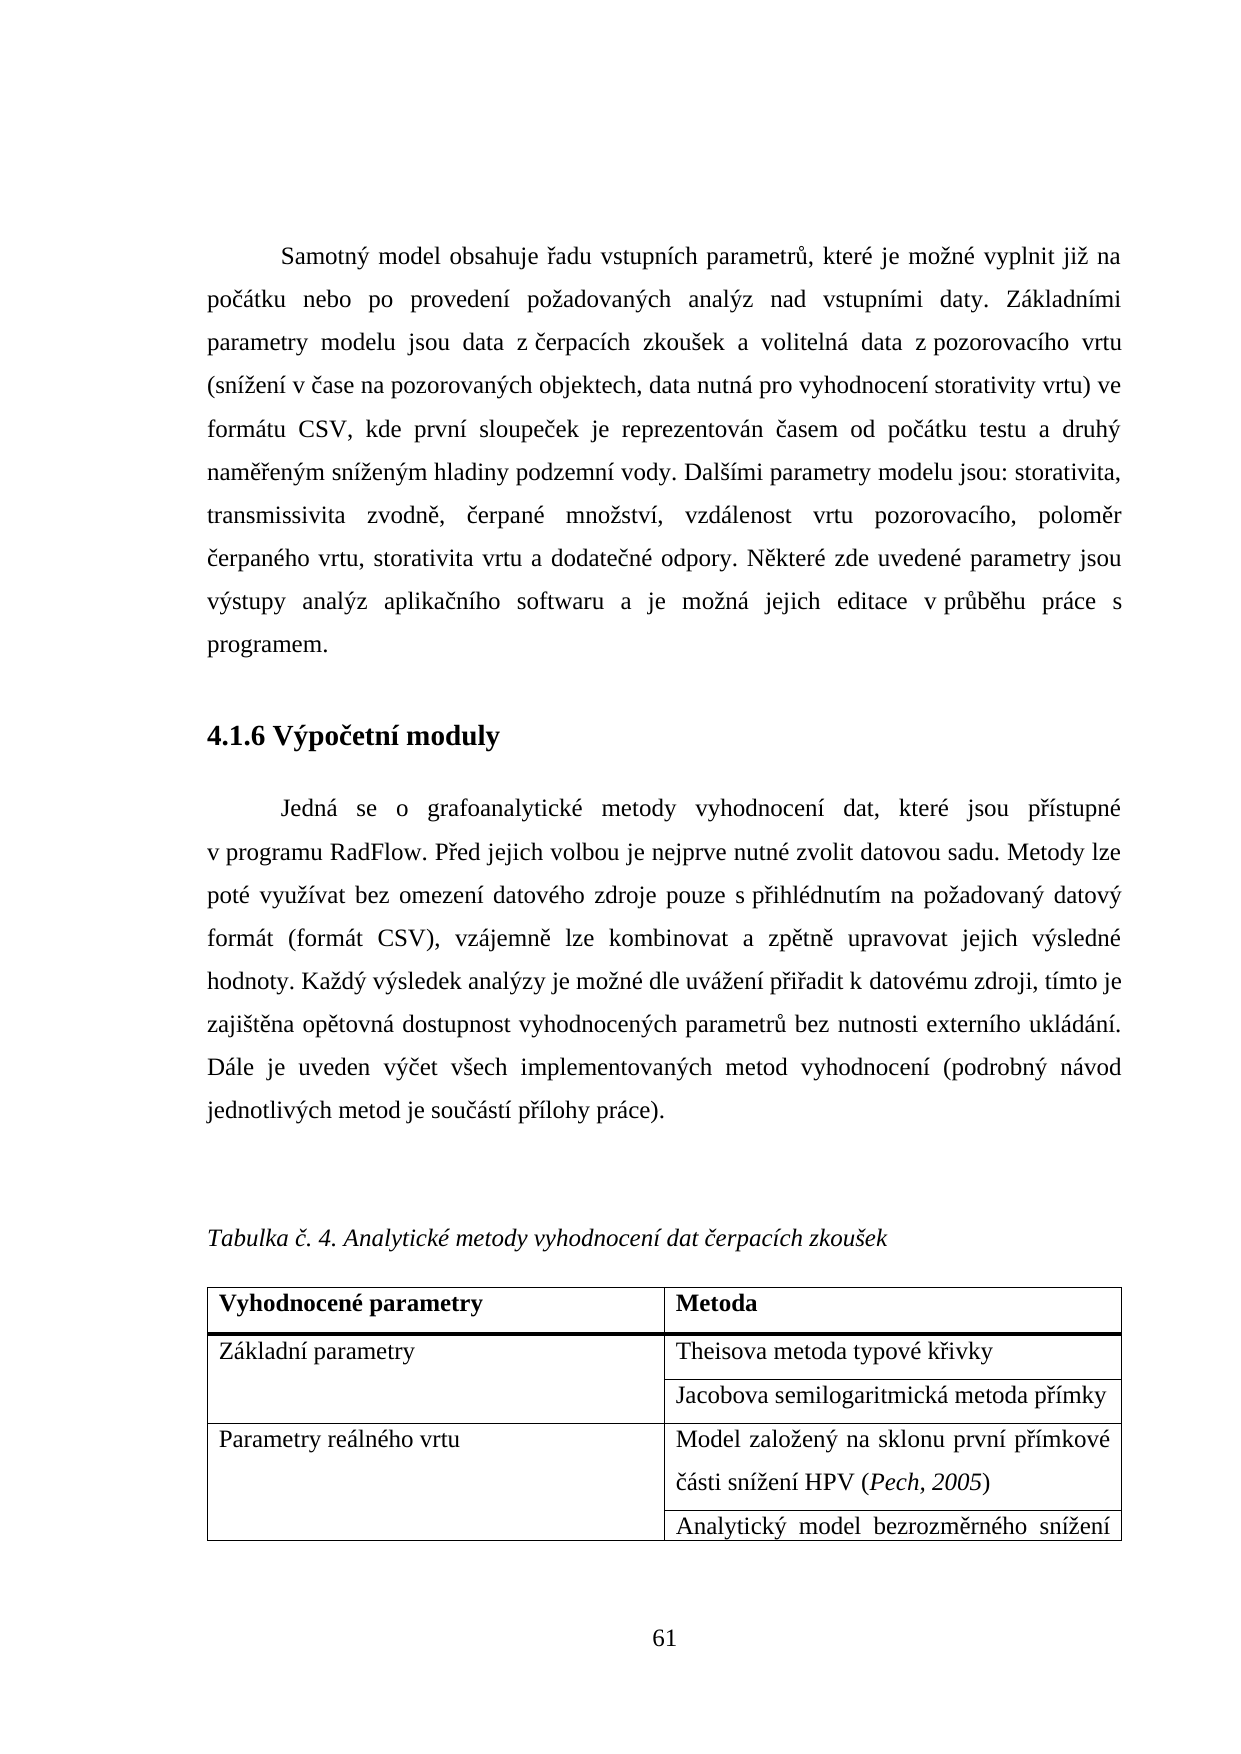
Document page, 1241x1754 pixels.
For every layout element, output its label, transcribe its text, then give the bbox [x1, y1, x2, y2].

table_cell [665, 1511, 1121, 1540]
text Jedná se o grafoanalytické metody vyhodnocení dat, které jsou přístupné v programu RadFlow. Před jejich volbou je nejprve nutné zvolit datovou sadu. Metody lze poté využívat bez omezení datového zdroje pouze s přihlédnutím na požadovaný datový formát (formát CSV), vzájemně lze kombinovat a zpětně upravovat jejich výsledné hodnoty. Každý výsledek analýzy je možné dle uvážení přiřadit k datovému zdroji, tímto je zajištěna opětovná dostupnost vyhodnocených parametrů bez nutnosti externího ukládání. Dále je uveden výčet všech implementovaných metod vyhodnocení (podrobný návod jednotlivých metod je součástí přílohy práce). [207, 793, 1122, 1124]
table_header Metoda [665, 1288, 1121, 1331]
table_cell Model založený na sklonu první přímkové části snížení HPV (Pech, 2005) [665, 1424, 1121, 1510]
table_cell Parametry reálného vrtu [208, 1424, 664, 1540]
table_cell Základní parametry [208, 1336, 664, 1423]
text Tabulka č. 4. Analytické metody vyhodnocení dat čerpacích zkoušek [207, 1223, 1122, 1252]
text Samotný model obsahuje řadu vstupních parametrů, které je možné vyplnit již na počátku nebo po provedení požadovaných analýz nad vstupními daty. Základními parametry modelu jsou data z čerpacích zkoušek a volitelná data z pozorovacího vrtu (snížení v čase na pozorovaných objektech, data nutná pro vyhodnocení storativity vrtu) ve formátu CSV, kde první sloupeček je reprezentován časem od počátku testu a druhý naměřeným sníženým hladiny podzemní vody. Dalšími parametry modelu jsou: storativita, transmissivita zvodně, čerpané množství, vzdálenost vrtu pozorovacího, poloměr čerpaného vrtu, storativita vrtu a dodatečné odpory. Některé zde uvedené parametry jsou výstupy analýz aplikačního softwaru a je možná jejich editace v průběhu práce s programem. [207, 241, 1122, 658]
table_cell Theisova metoda typové křivky [665, 1336, 1121, 1379]
table_header Vyhodnocené parametry [208, 1288, 664, 1331]
table_cell Jacobova semilogaritmická metoda přímky [665, 1380, 1121, 1423]
subtitle 4.1.6 Výpočetní moduly [207, 718, 1122, 752]
